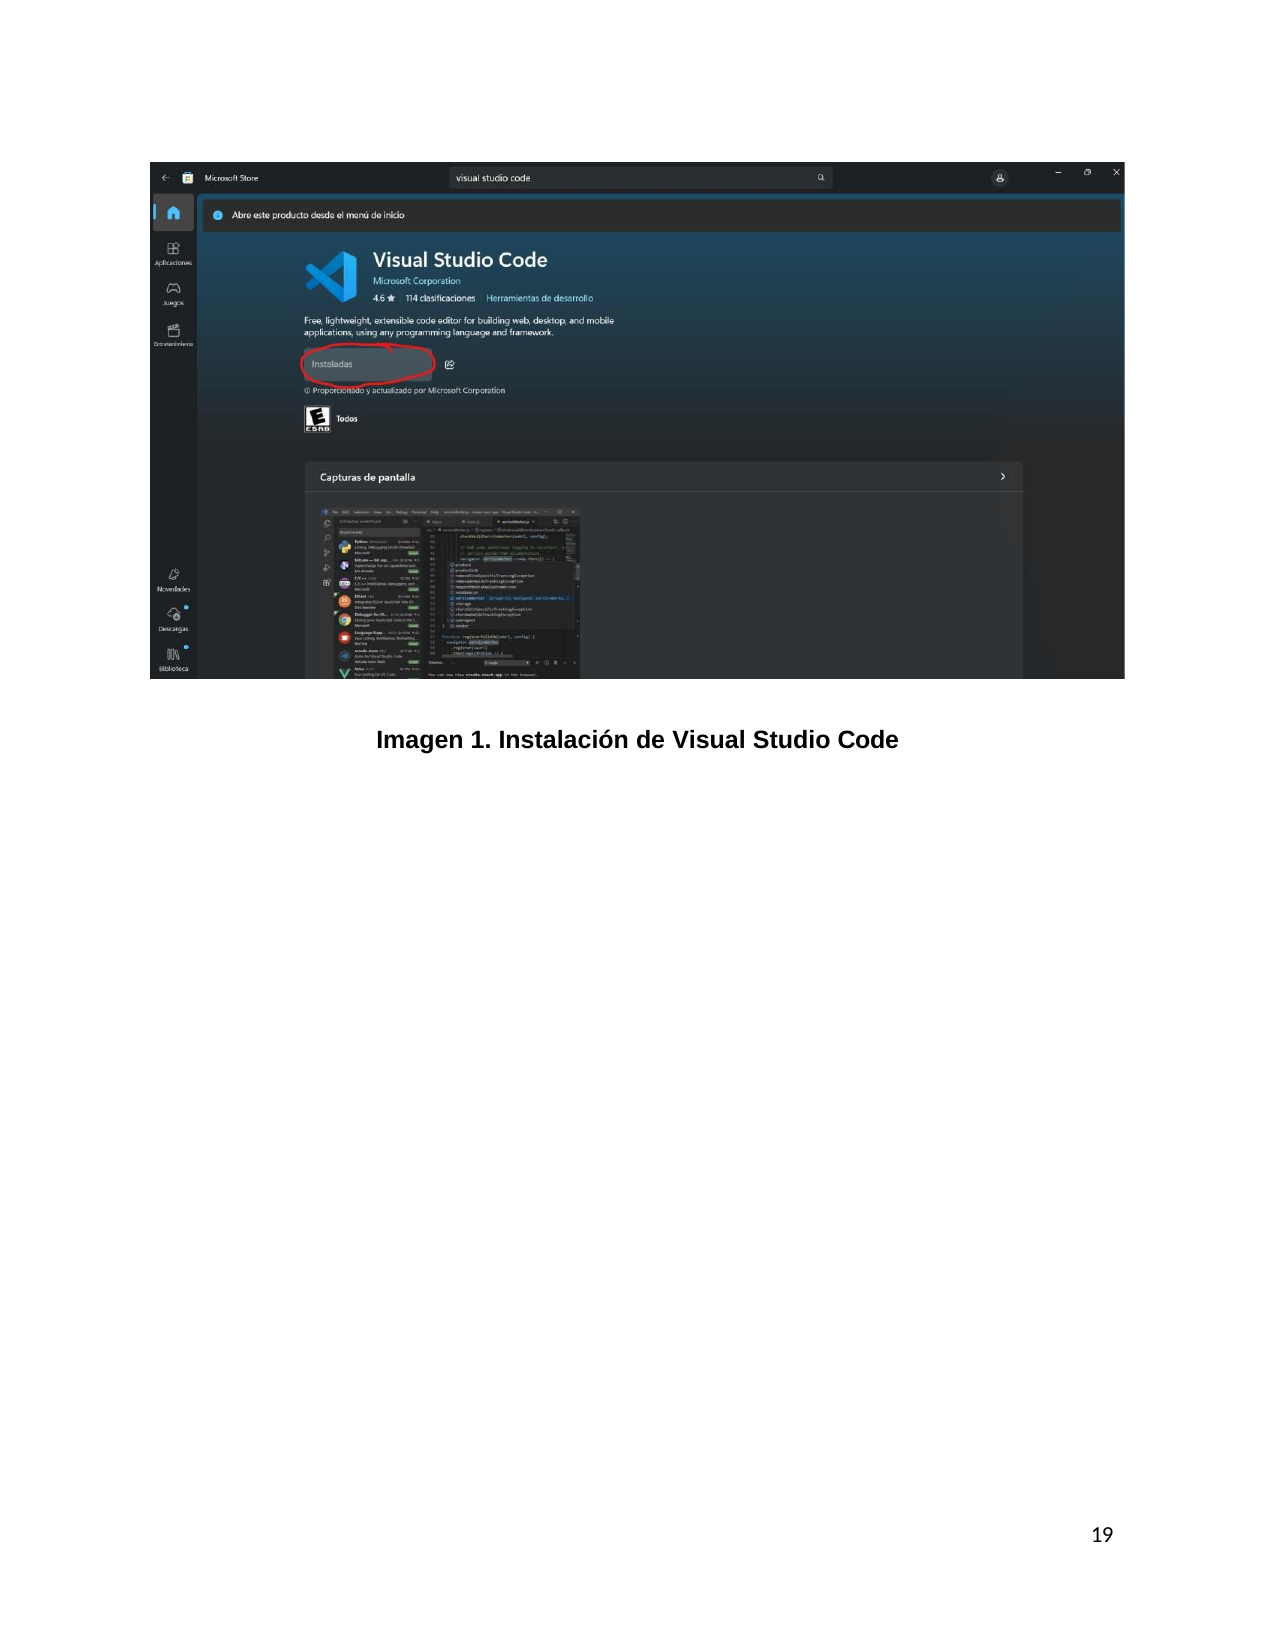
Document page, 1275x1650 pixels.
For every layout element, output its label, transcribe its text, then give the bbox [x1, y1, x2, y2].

picture [150, 162, 1125, 679]
subtitle Imagen 1. Instalación de Visual Studio Code [151, 725, 1124, 754]
